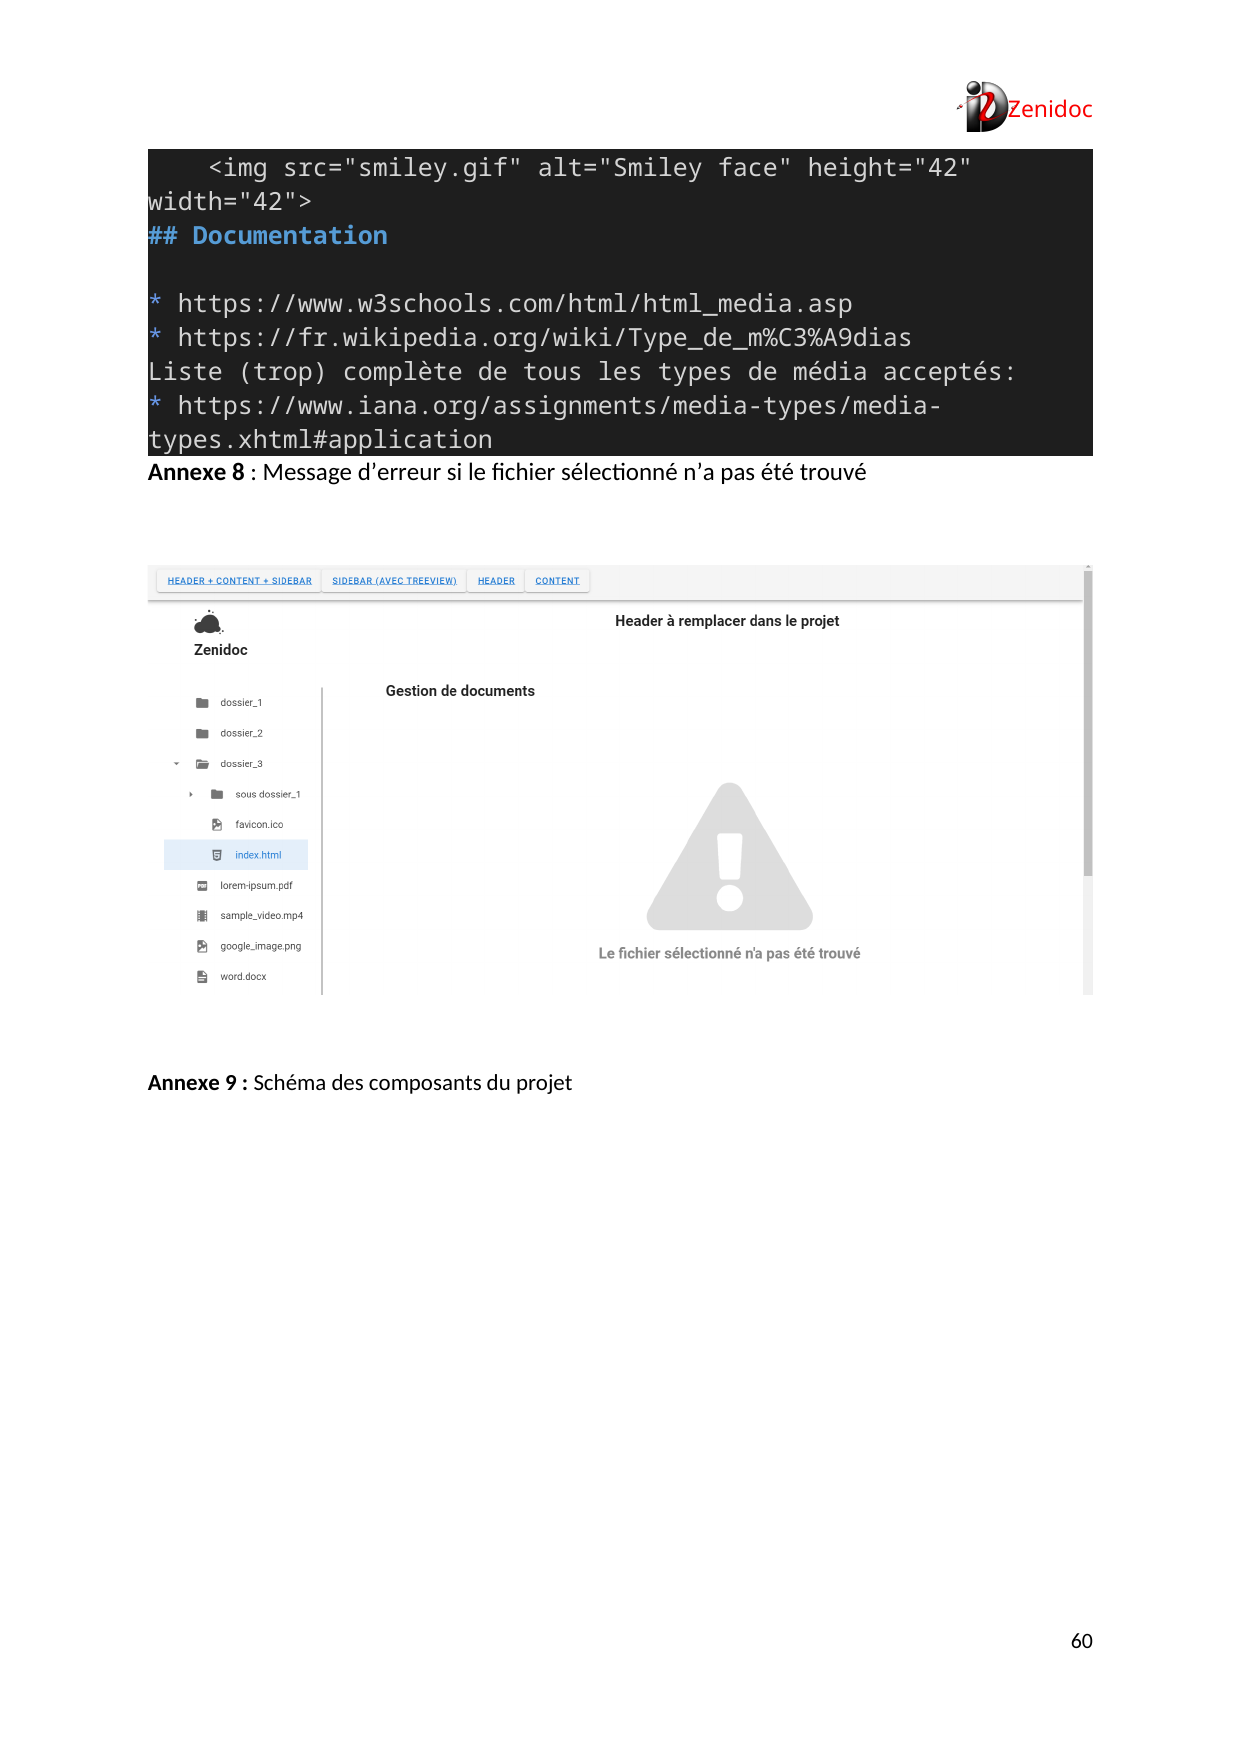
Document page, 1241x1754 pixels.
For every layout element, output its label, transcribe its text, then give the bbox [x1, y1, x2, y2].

text * https://www.w3schools.com/html/html_media.asp [148, 286, 1093, 320]
text * https://fr.wikipedia.org/wiki/Type_de_m%C3%A9dias [148, 320, 1093, 354]
picture [956, 81, 1018, 132]
picture [1011, 104, 1018, 115]
text <img src="smiley.gif" alt="Smiley face" height="42" width="42"> [148, 149, 1093, 217]
text Annexe 9 : Schéma des composants du projet [148, 1068, 1093, 1096]
text ## Documentation [148, 217, 1093, 252]
text * https://www.iana.org/assignments/media-types/media-types.xhtml#application [148, 388, 1093, 456]
text Annexe 8 : Message d’erreur si le fichier sélectionné n’a pas été trouvé [148, 456, 1093, 486]
picture [147, 565, 1093, 995]
text Liste (trop) complète de tous les types de média acceptés: [148, 354, 1093, 388]
